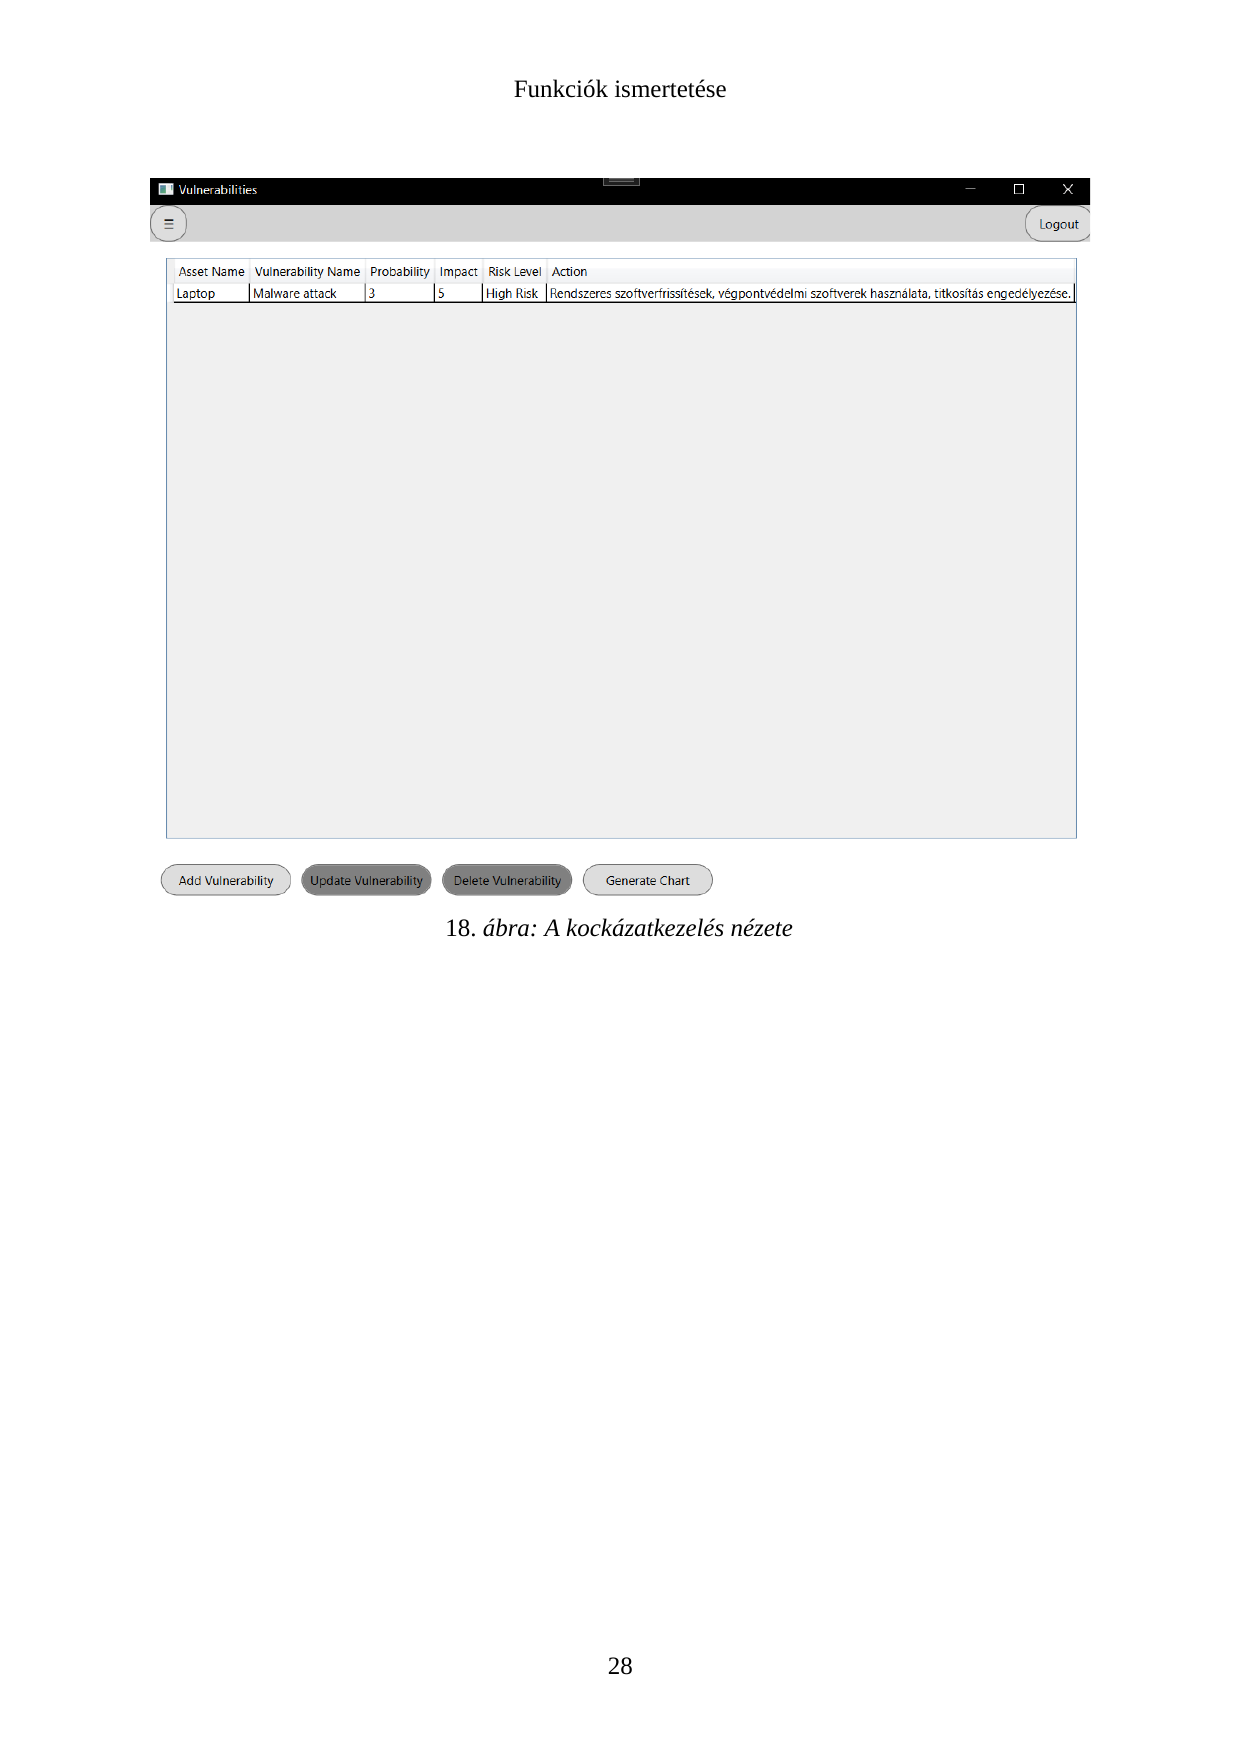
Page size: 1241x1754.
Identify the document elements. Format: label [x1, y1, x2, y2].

picture [150, 178, 1091, 904]
